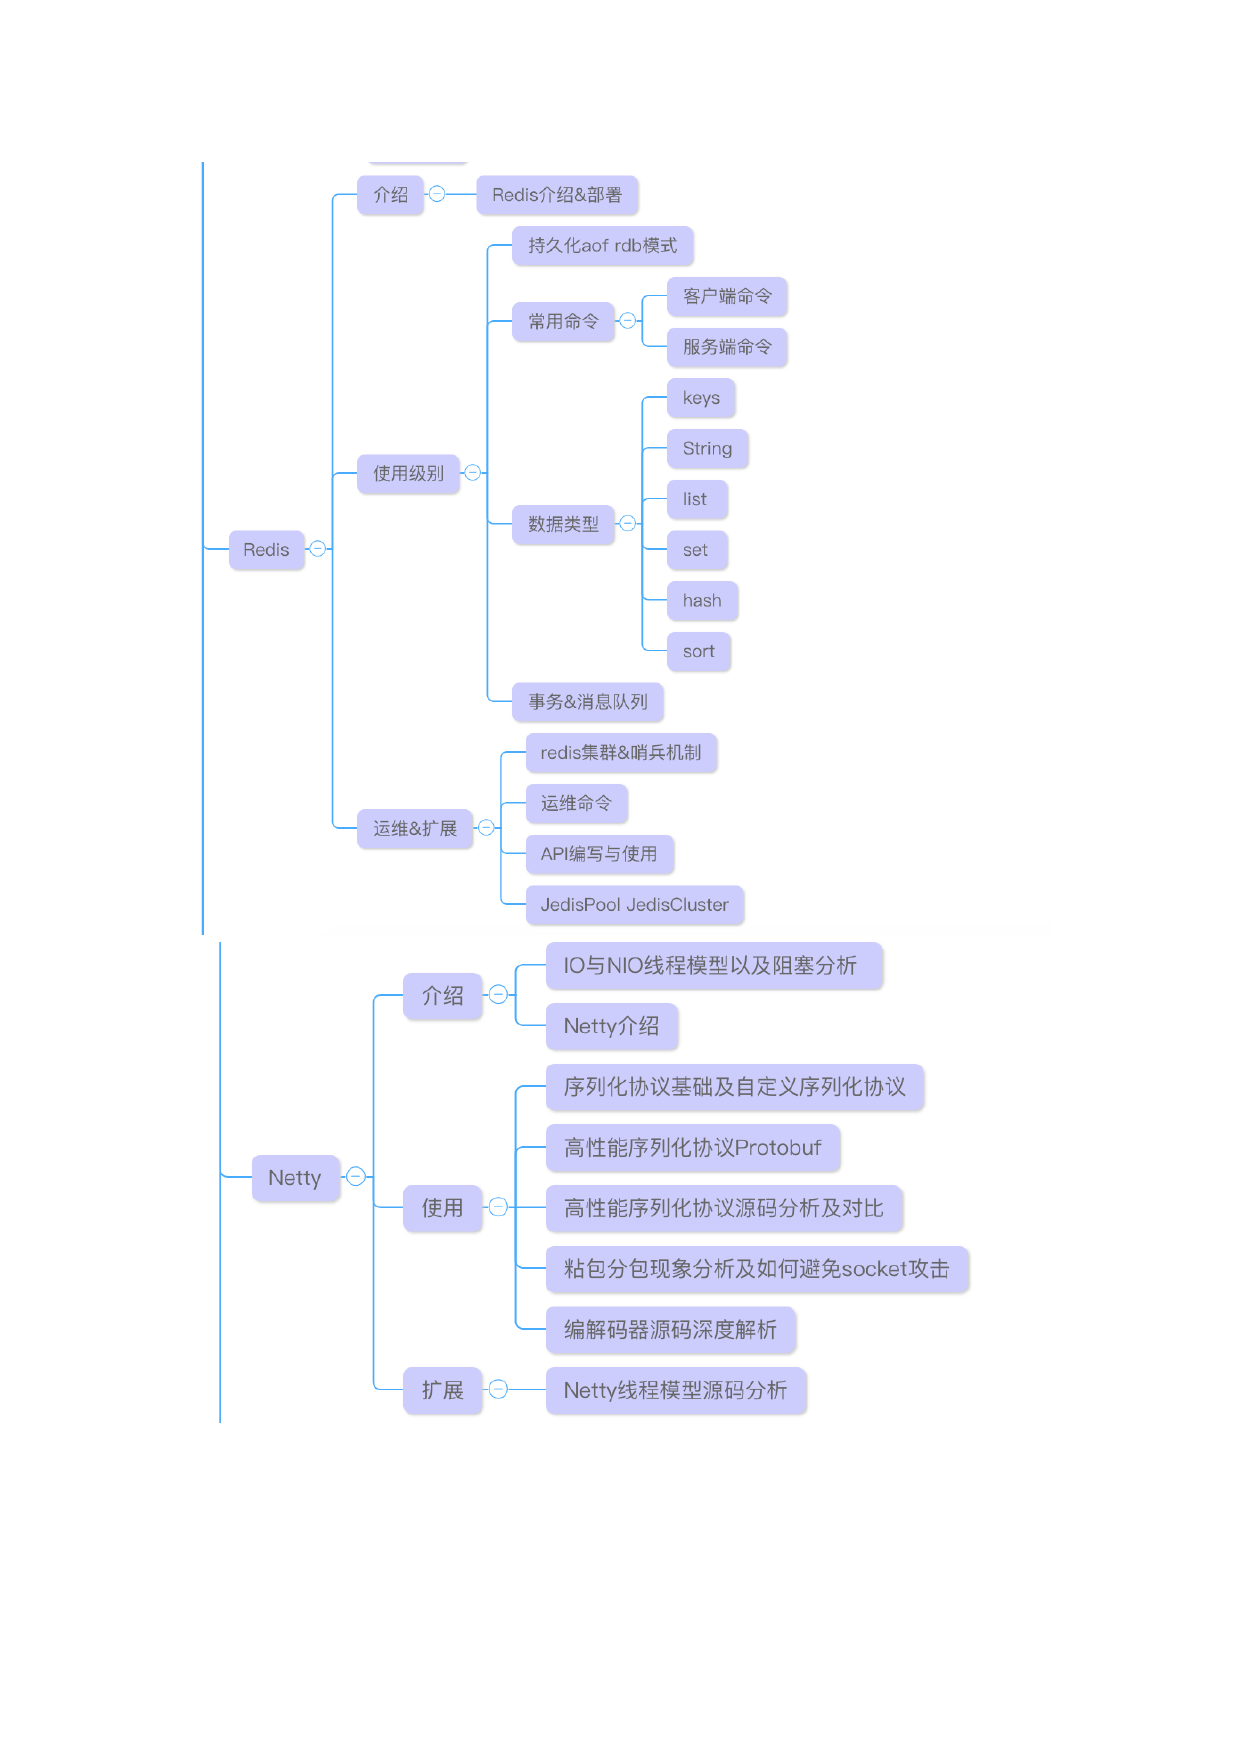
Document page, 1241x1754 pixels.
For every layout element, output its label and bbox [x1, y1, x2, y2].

picture [187, 162, 1053, 935]
picture [187, 942, 1053, 1423]
